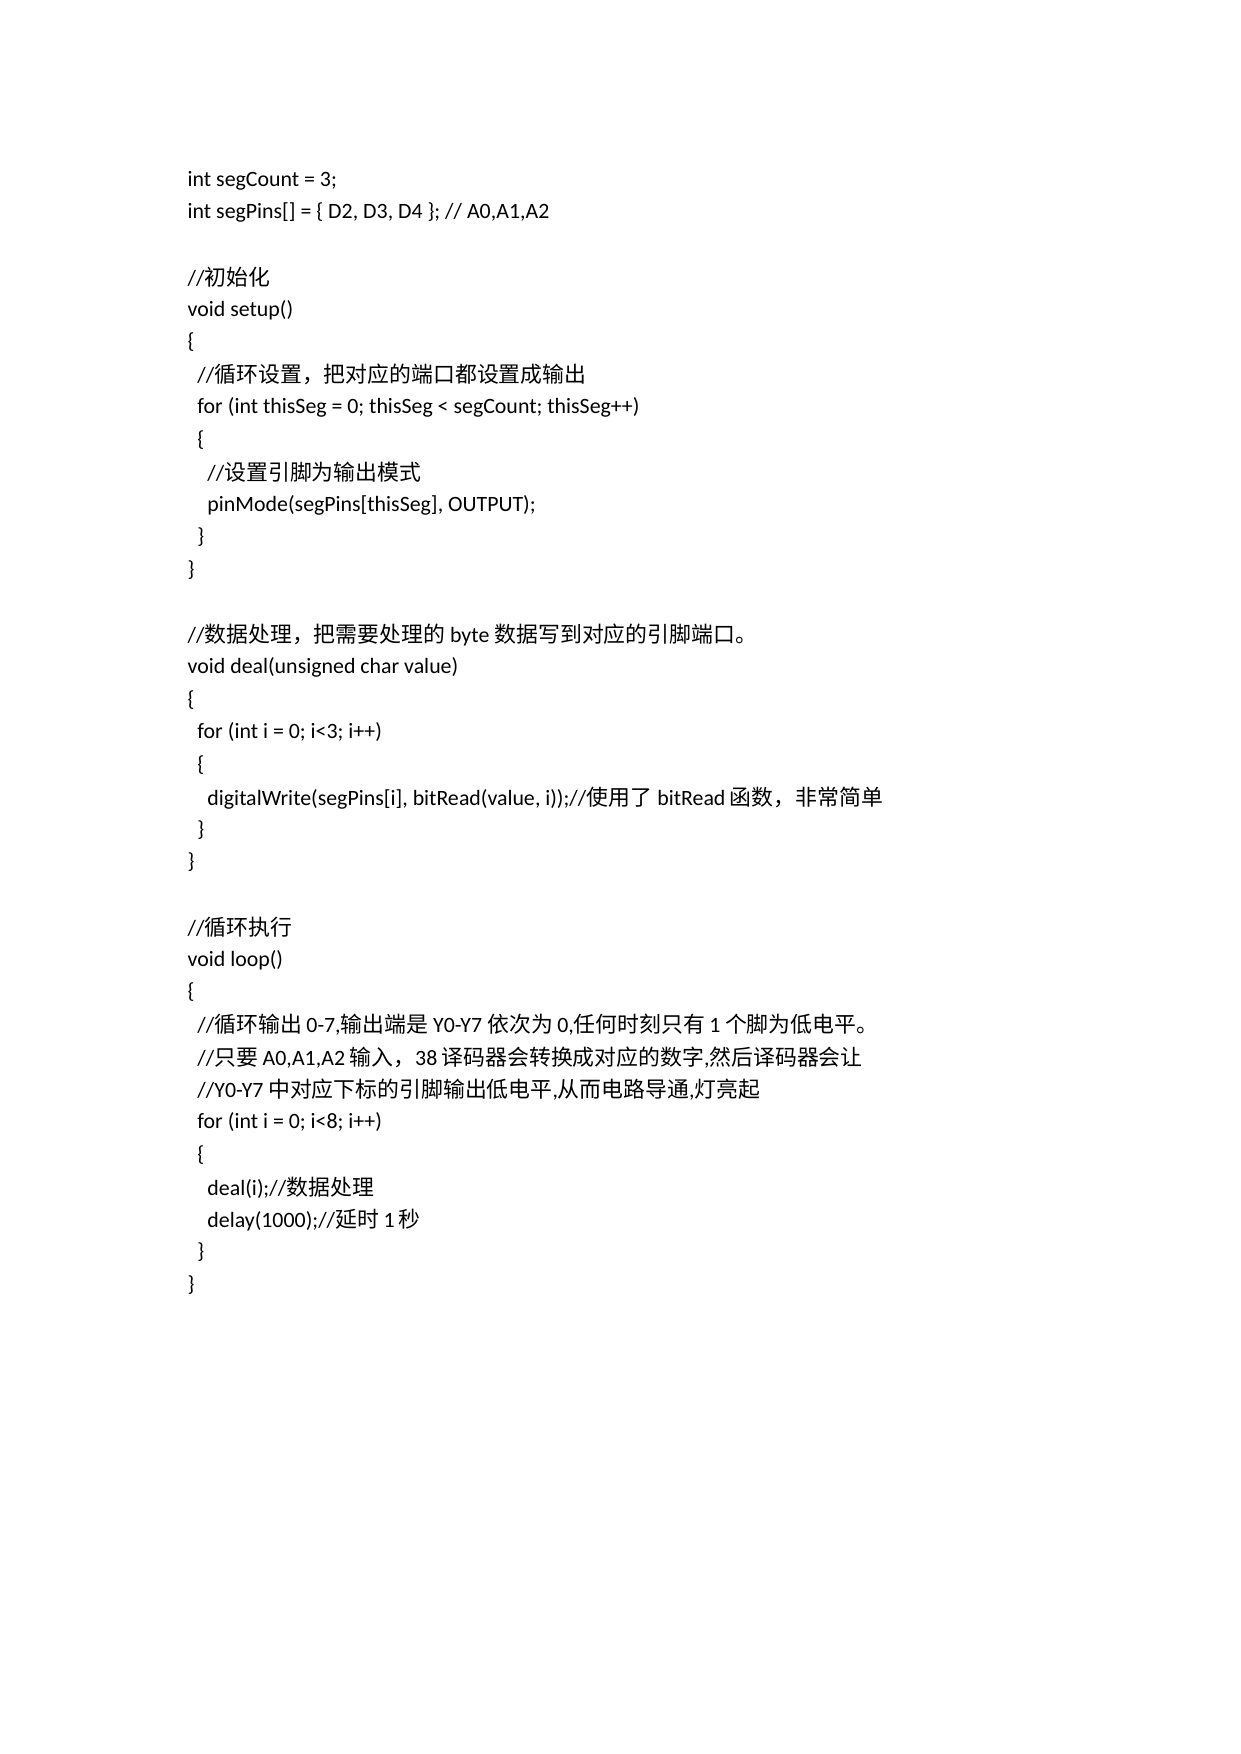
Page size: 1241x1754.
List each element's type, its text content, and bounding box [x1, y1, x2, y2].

text deal(i);//数据处理 [187, 1169, 1053, 1202]
text } [187, 1267, 1053, 1299]
text } [187, 844, 1053, 877]
text for (int i = 0; i<3; i++) [187, 714, 1053, 747]
text } [187, 1234, 1053, 1267]
text { [187, 324, 1053, 357]
text void setup() [187, 292, 1053, 324]
text //循环输出0-7,输出端是 Y0-Y7 依次为0,任何时刻只有1个脚为低电平。 [187, 1007, 1053, 1039]
text int segCount = 3; [187, 162, 1053, 194]
text { [187, 682, 1053, 714]
text pinMode(segPins[thisSeg], OUTPUT); [187, 487, 1053, 519]
text delay(1000);//延时1秒 [187, 1202, 1053, 1234]
text //循环设置，把对应的端口都设置成输出 [187, 357, 1053, 389]
text digitalWrite(segPins[i], bitRead(value, i));//使用了 bitRead函数，非常简单 [187, 779, 1053, 812]
text for (int i = 0; i<8; i++) [187, 1104, 1053, 1137]
text { [187, 747, 1053, 779]
text { [187, 974, 1053, 1007]
text //只要A0,A1,A2输入，38译码器会转换成对应的数字,然后译码器会让 [187, 1039, 1053, 1072]
text } [187, 552, 1053, 584]
text //Y0-Y7中对应下标的引脚输出低电平,从而电路导通,灯亮起 [187, 1072, 1053, 1104]
text } [187, 812, 1053, 844]
text //数据处理，把需要处理的 byte 数据写到对应的引脚端口。 [187, 617, 1053, 649]
text void loop() [187, 942, 1053, 974]
text for (int thisSeg = 0; thisSeg < segCount; thisSeg++) [187, 389, 1053, 422]
text //设置引脚为输出模式 [187, 454, 1053, 487]
text { [187, 422, 1053, 454]
text int segPins[] = { D2, D3, D4 }; // A0,A1,A2 [187, 194, 1053, 227]
text //循环执行 [187, 909, 1053, 942]
text } [187, 519, 1053, 552]
text { [187, 1137, 1053, 1169]
text //初始化 [187, 259, 1053, 292]
text void deal(unsigned char value) [187, 649, 1053, 682]
